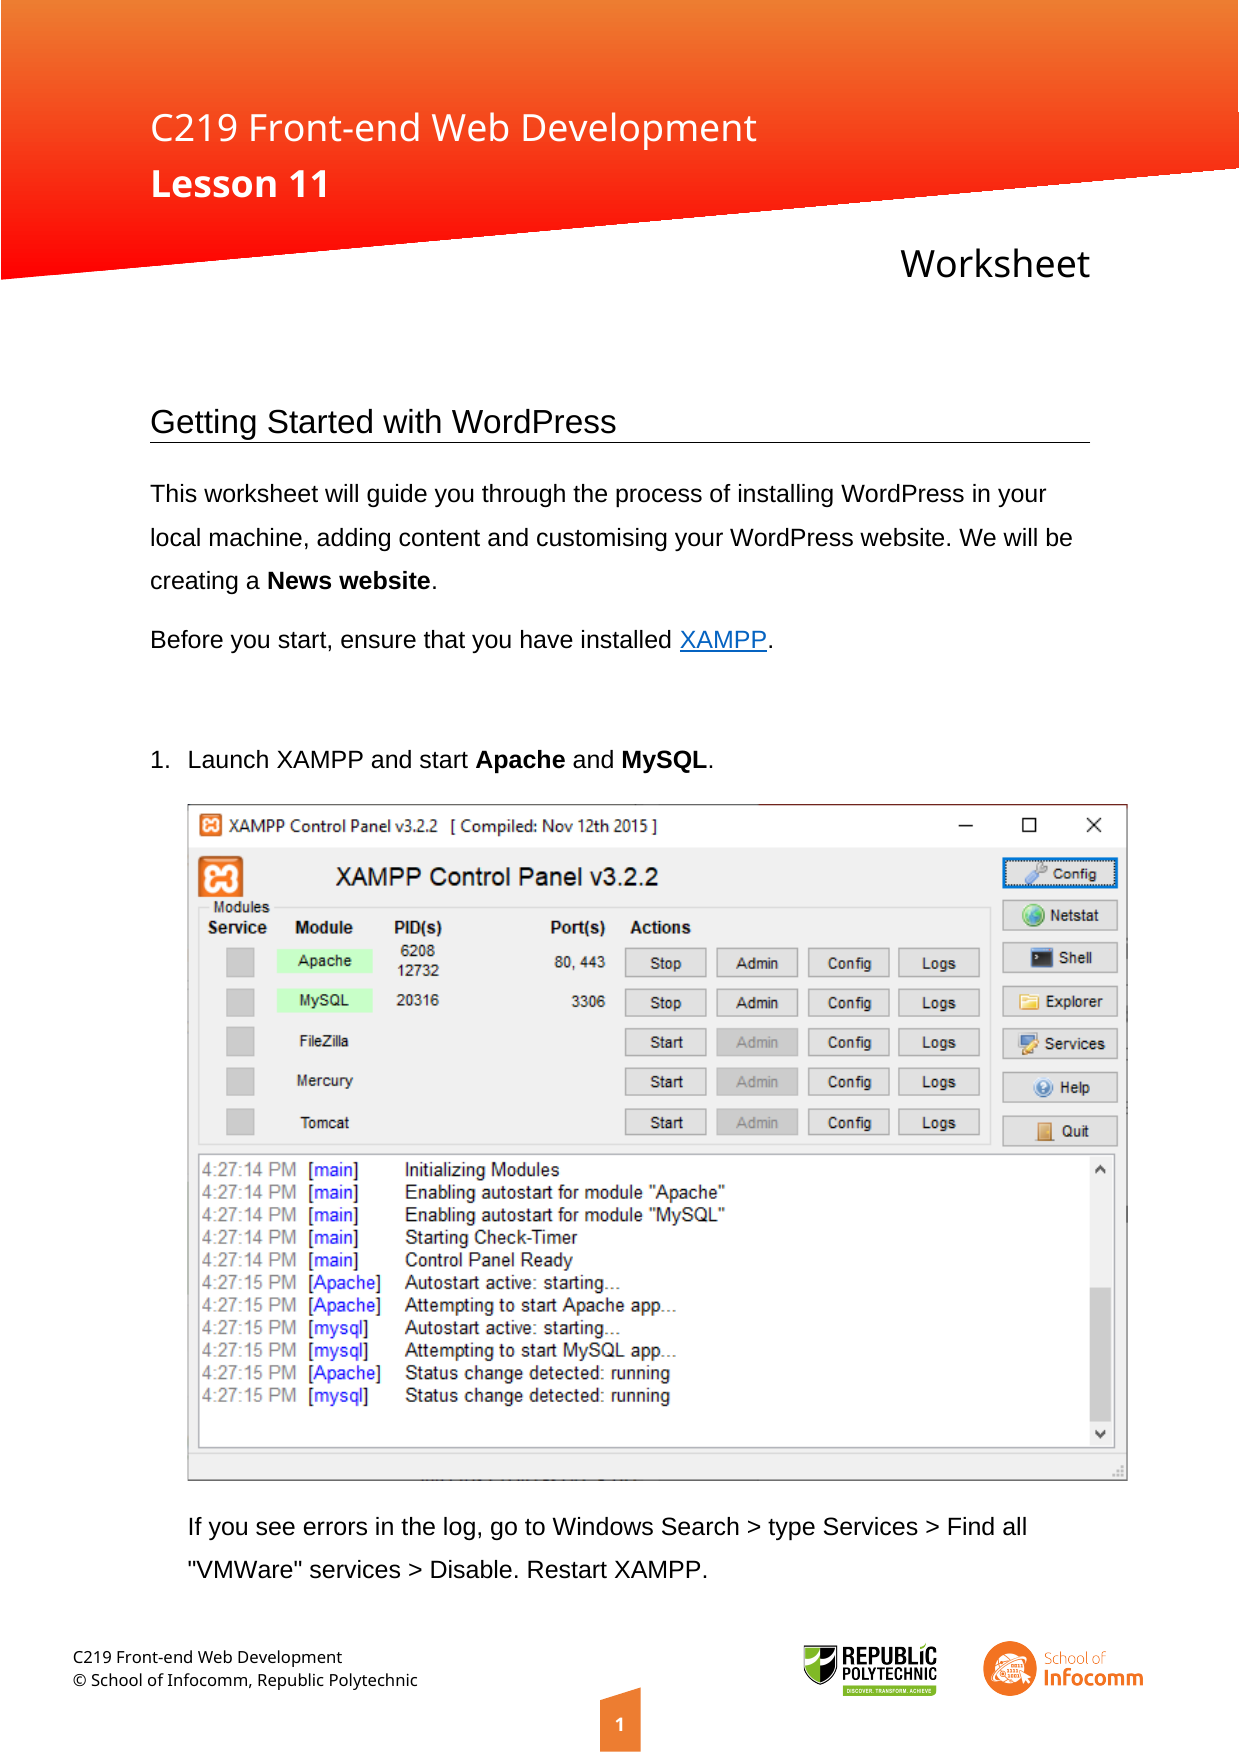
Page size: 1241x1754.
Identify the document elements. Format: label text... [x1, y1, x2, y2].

list Launch XAMPP and start Apache and MySQL. [150, 745, 1090, 774]
text If you see errors in the log, go to Windows Search > type Services > Find all "VMWare" services > Disable. Restart XAMPP. [187, 1511, 1090, 1583]
text Lesson 11 [150, 157, 1090, 208]
text Getting Started with WordPress [150, 402, 1090, 442]
picture [187, 804, 1128, 1481]
text This worksheet will guide you through the process of installing WordPress in your local machine, adding content and customising your WordPress website. We will be creating a News website. [150, 479, 1090, 594]
text C219 Front-end Web Development [150, 102, 1090, 153]
picture [983, 1641, 1143, 1696]
text Before you start, ensure that you have installed XAMPP. [150, 625, 1090, 654]
text Worksheet [150, 237, 1090, 288]
picture [803, 1641, 937, 1696]
